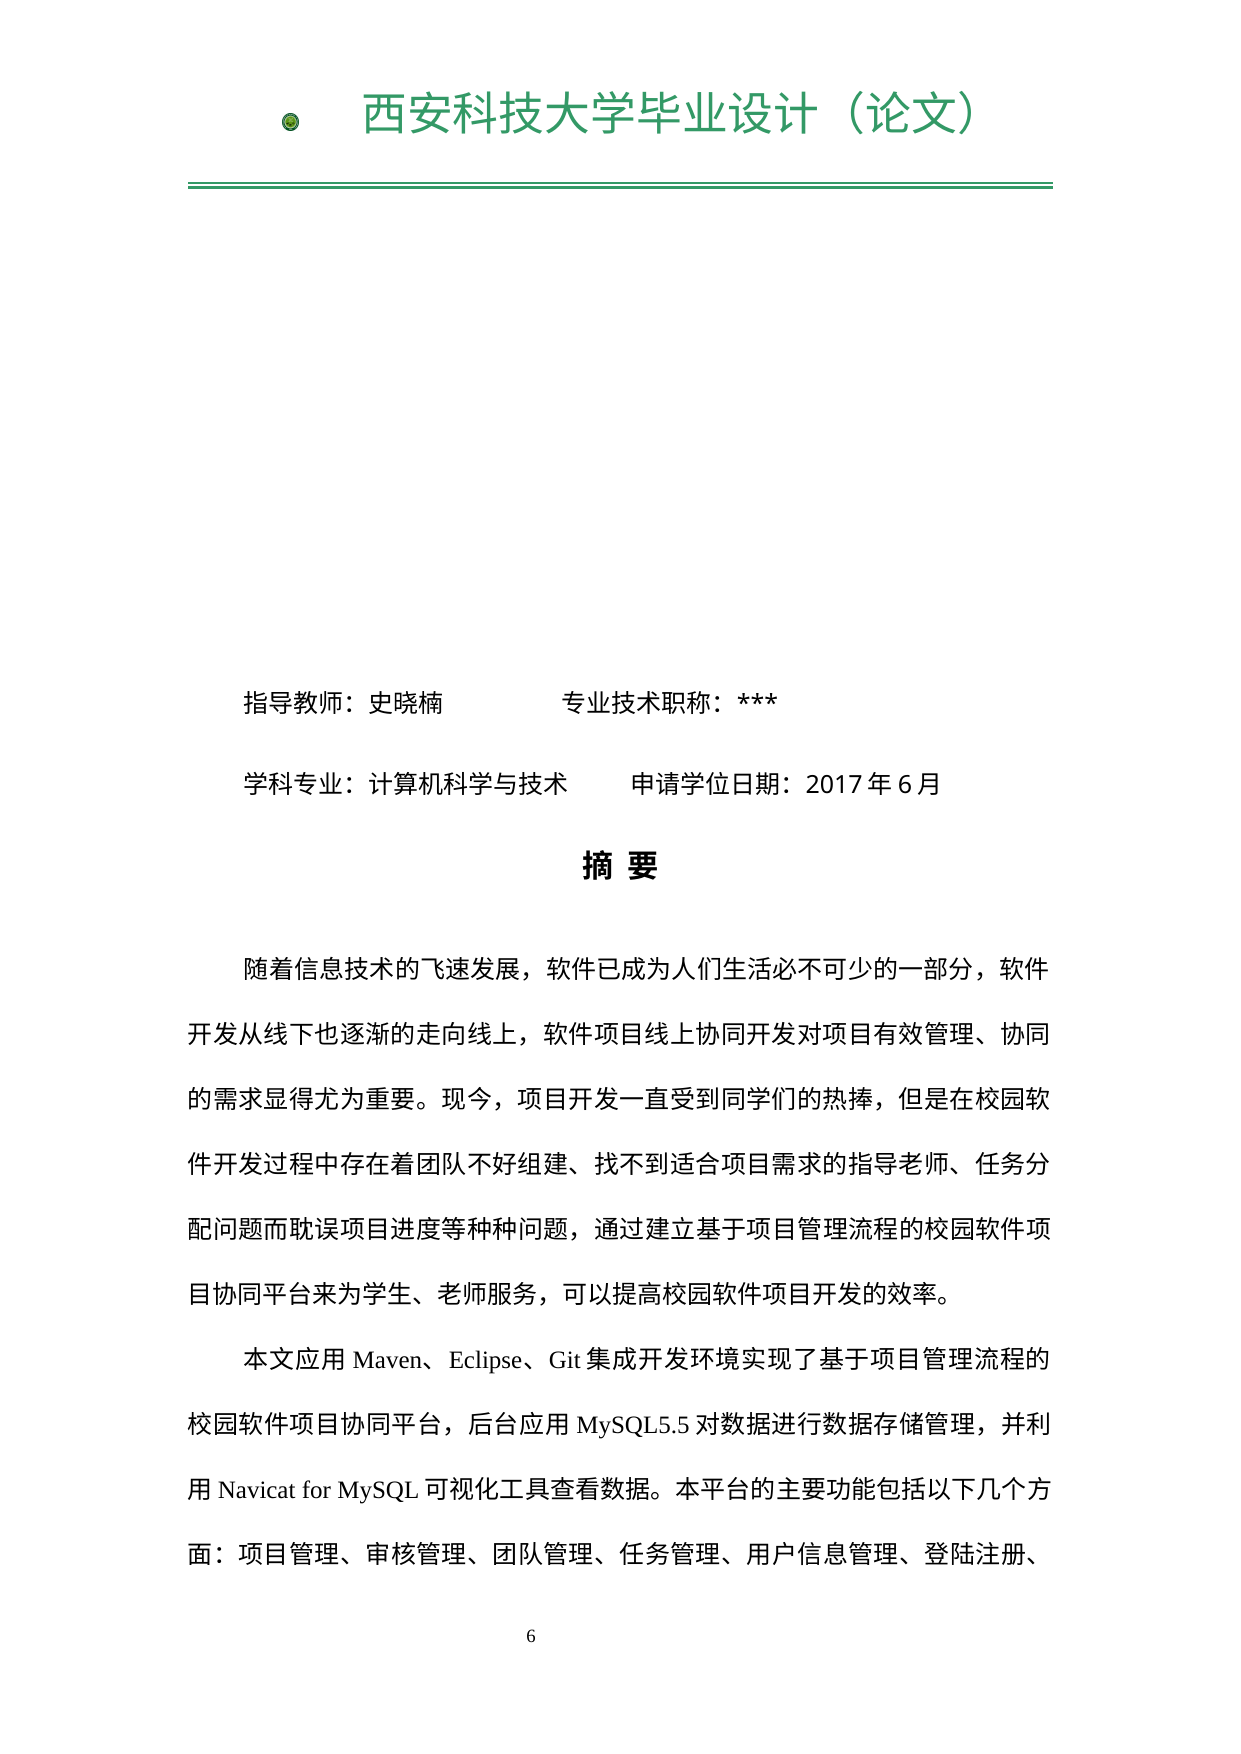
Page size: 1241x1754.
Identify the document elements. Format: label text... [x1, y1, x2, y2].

text 摘 要 [187, 831, 1053, 896]
text 随着信息技术的飞速发展，软件已成为人们生活必不可少的一部分，软件开发从线下也逐渐的走向线上，软件项目线上协同开发对项目有效管理、协同的需求显得尤为重要。现今，项目开发一直受到同学们的热捧，但是在校园软件开发过程中存在着团队不好组建、找不到适合项目需求的指导老师、任务分配问题而耽误项目进度等种种问题，通过建立基于项目管理流程的校园软件项目协同平台来为学生、老师服务，可以提高校园软件项目开发的效率。 [187, 935, 1053, 1325]
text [187, 1325, 1053, 1585]
text 学科专业：计算机科学与技术 申请学位日期：2017年6月 [187, 750, 1053, 815]
text 指导教师：史晓楠 专业技术职称：*** [187, 669, 1053, 734]
picture [282, 113, 299, 131]
